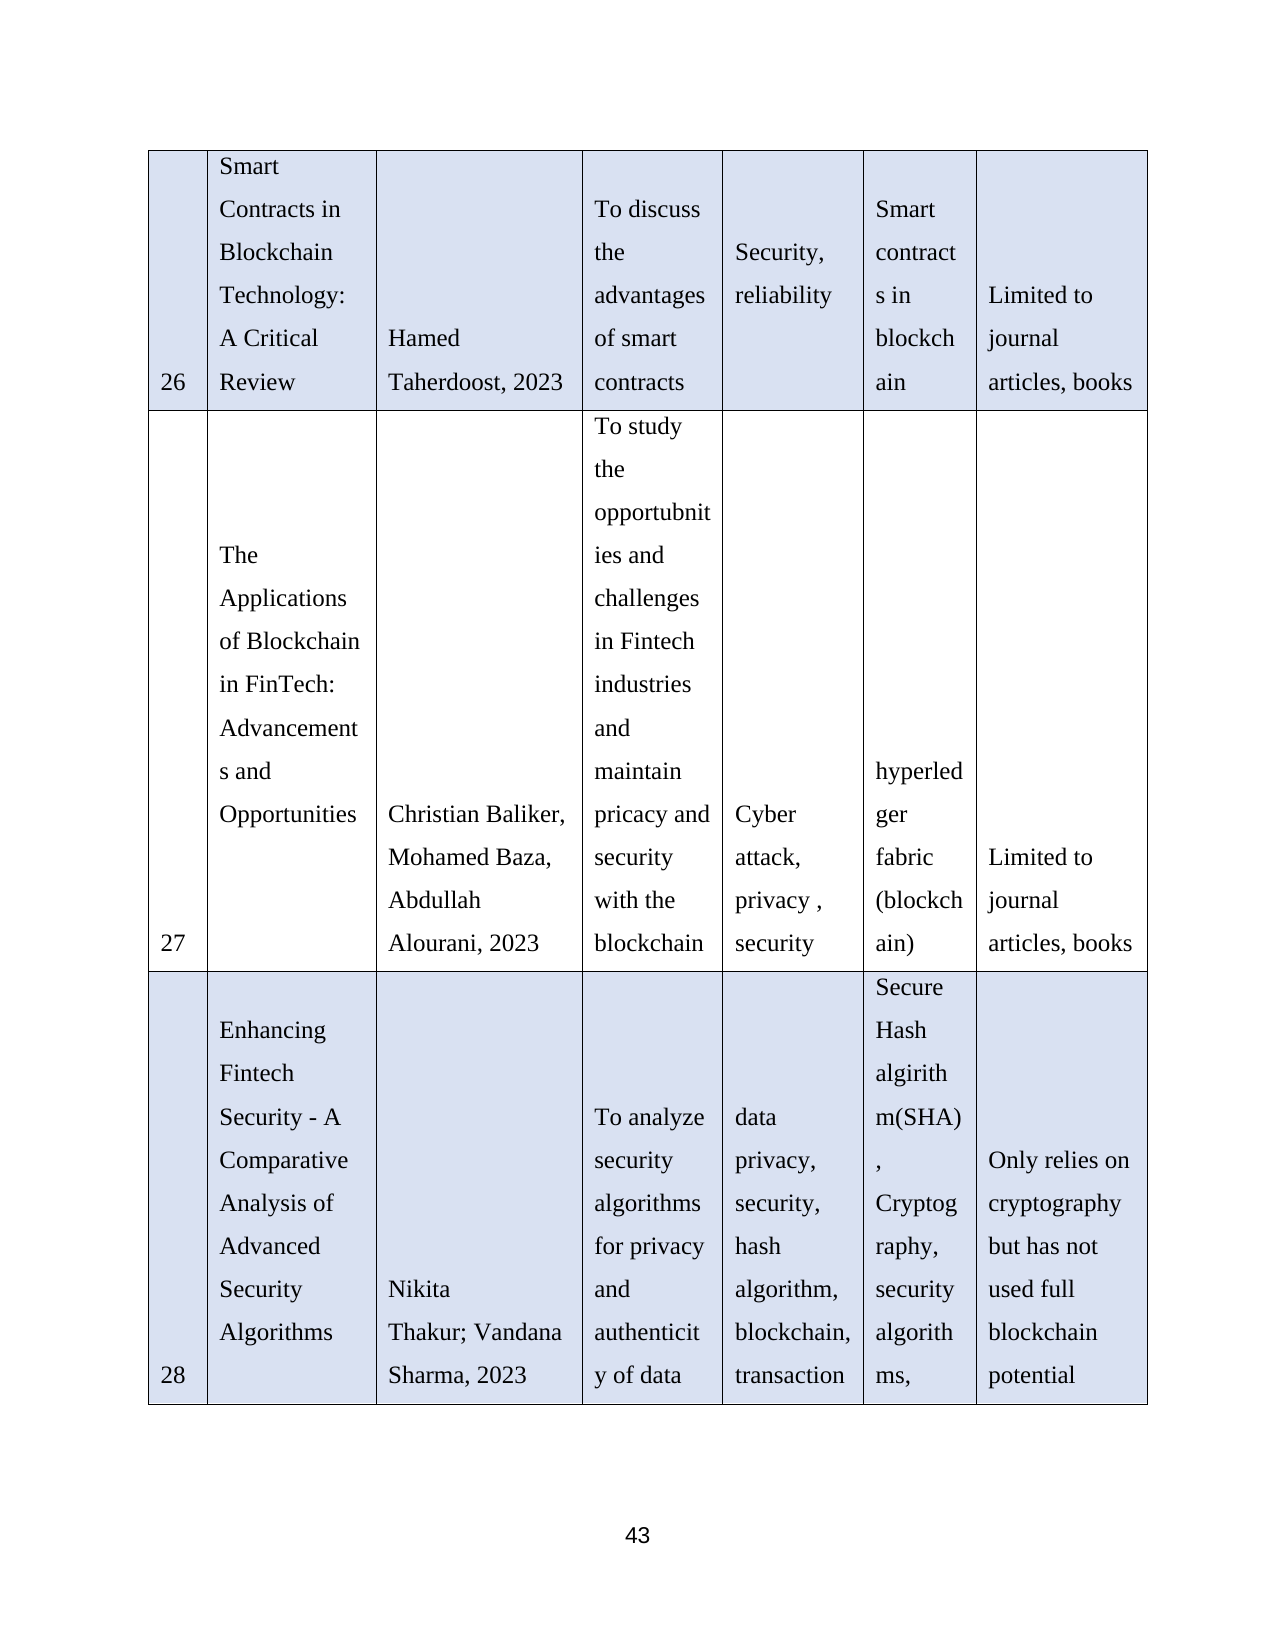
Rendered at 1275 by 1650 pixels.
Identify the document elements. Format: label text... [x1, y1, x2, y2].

table_cell Security, reliability [723, 151, 863, 410]
table_cell Enhancing Fintech Security - A Comparative Analysis of Advanced Security Algorithms [208, 972, 376, 1403]
table_cell Secure Hash algirithm(SHA), Cryptography, security algorithms, [864, 972, 976, 1403]
table_cell To study the opportubnities and challenges in Fintech industries and maintain pricacy and security with the blockchain [583, 411, 722, 971]
table_cell To discuss the advantages of smart contracts [583, 151, 722, 410]
table_cell 28 [149, 972, 207, 1403]
table_cell 26 [149, 151, 207, 410]
table_cell Smart contracts in blockchain [864, 151, 976, 410]
table_cell 27 [149, 411, 207, 971]
table_cell Only relies on cryptography but has not used full blockchain potential [977, 972, 1147, 1403]
table_cell Limited to journal articles, books [977, 411, 1147, 971]
table_cell Cyber attack, privacy , security [723, 411, 863, 971]
table_cell The Applications of Blockchain in FinTech: Advancements and Opportunities [208, 411, 376, 971]
table_cell Hamed Taherdoost, 2023 [377, 151, 582, 410]
table_cell Smart Contracts in Blockchain Technology: A Critical Review [208, 151, 376, 410]
table_cell Nikita Thakur; Vandana Sharma, 2023 [377, 972, 582, 1403]
table_cell data privacy, security, hash algorithm, blockchain, transaction [723, 972, 863, 1403]
table_cell Christian Baliker, Mohamed Baza, Abdullah Alourani, 2023 [377, 411, 582, 971]
table_cell To analyze security algorithms for privacy and authenticity of data [583, 972, 722, 1403]
table_cell hyperledger fabric (blockchain) [864, 411, 976, 971]
table_cell Limited to journal articles, books [977, 151, 1147, 410]
